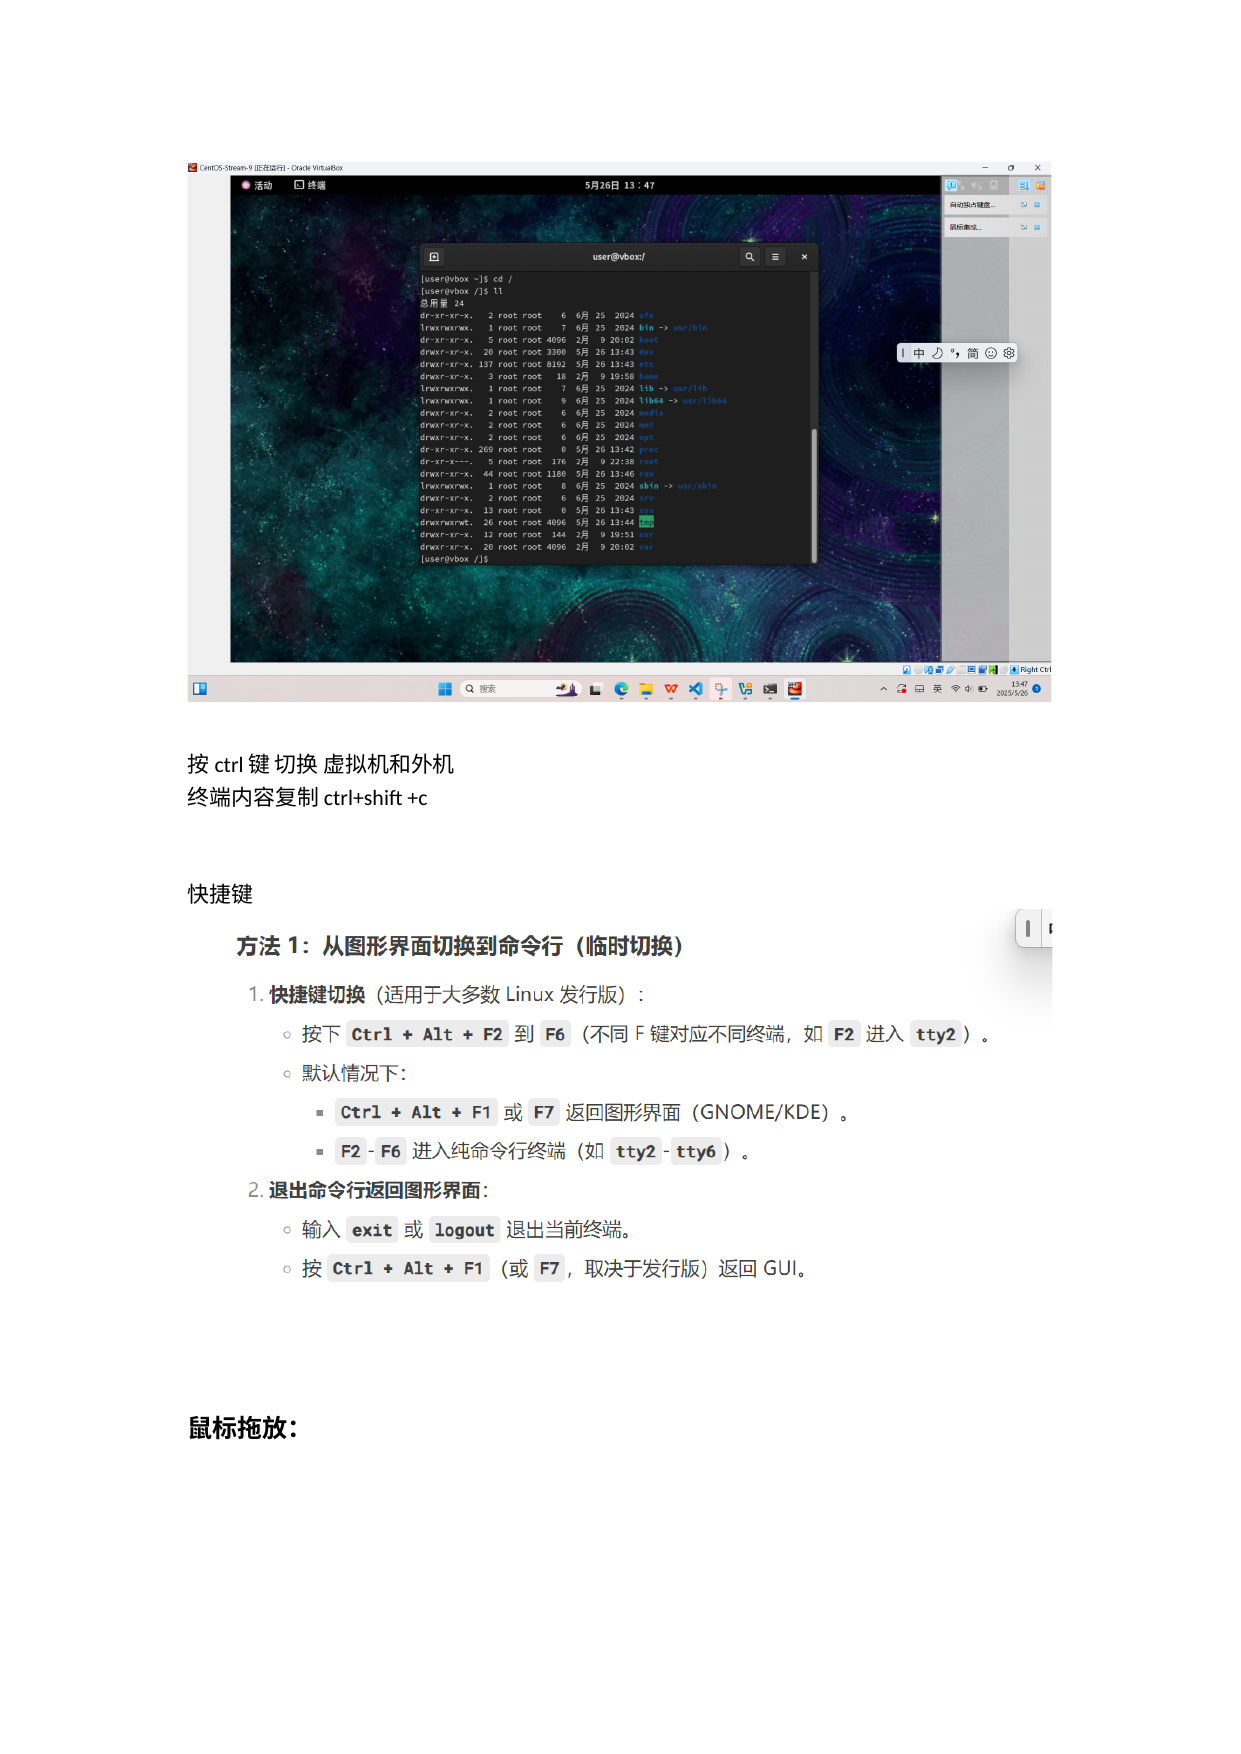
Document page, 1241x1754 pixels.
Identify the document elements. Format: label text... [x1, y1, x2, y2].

text 按 ctrl键 切换 虚拟机和外机 [187, 747, 1053, 779]
picture [187, 909, 1053, 1307]
picture [187, 162, 1052, 702]
text 快捷键 [187, 877, 1053, 909]
subtitle 鼠标拖放： [187, 1394, 1053, 1459]
text 终端内容复制 ctrl+shift +c [187, 779, 1053, 812]
